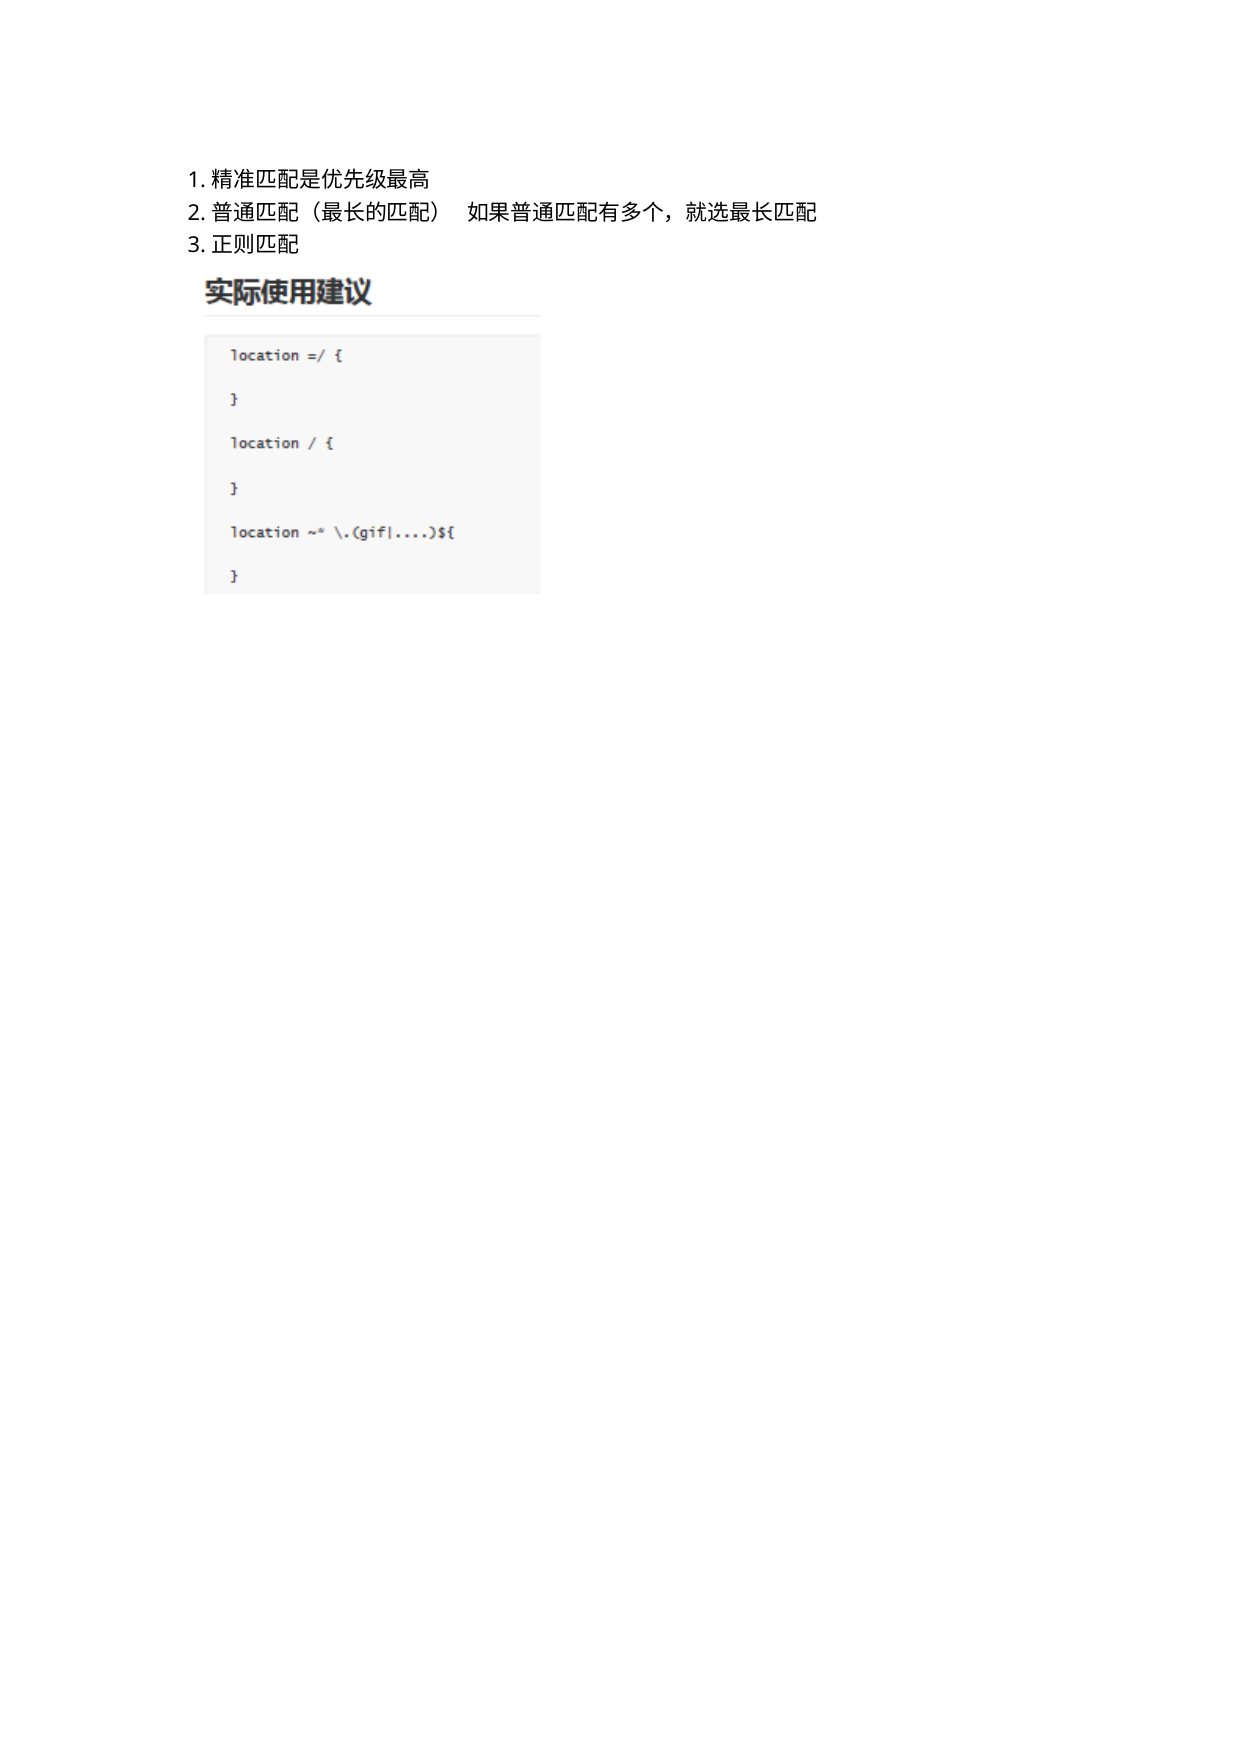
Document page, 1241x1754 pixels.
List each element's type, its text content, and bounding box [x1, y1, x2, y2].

text 2. 普通匹配（最长的匹配） 如果普通匹配有多个，就选最长匹配 [187, 194, 1053, 227]
text 1. 精准匹配是优先级最高 [187, 162, 1053, 194]
picture [187, 259, 541, 594]
text 3. 正则匹配 [187, 227, 1053, 259]
